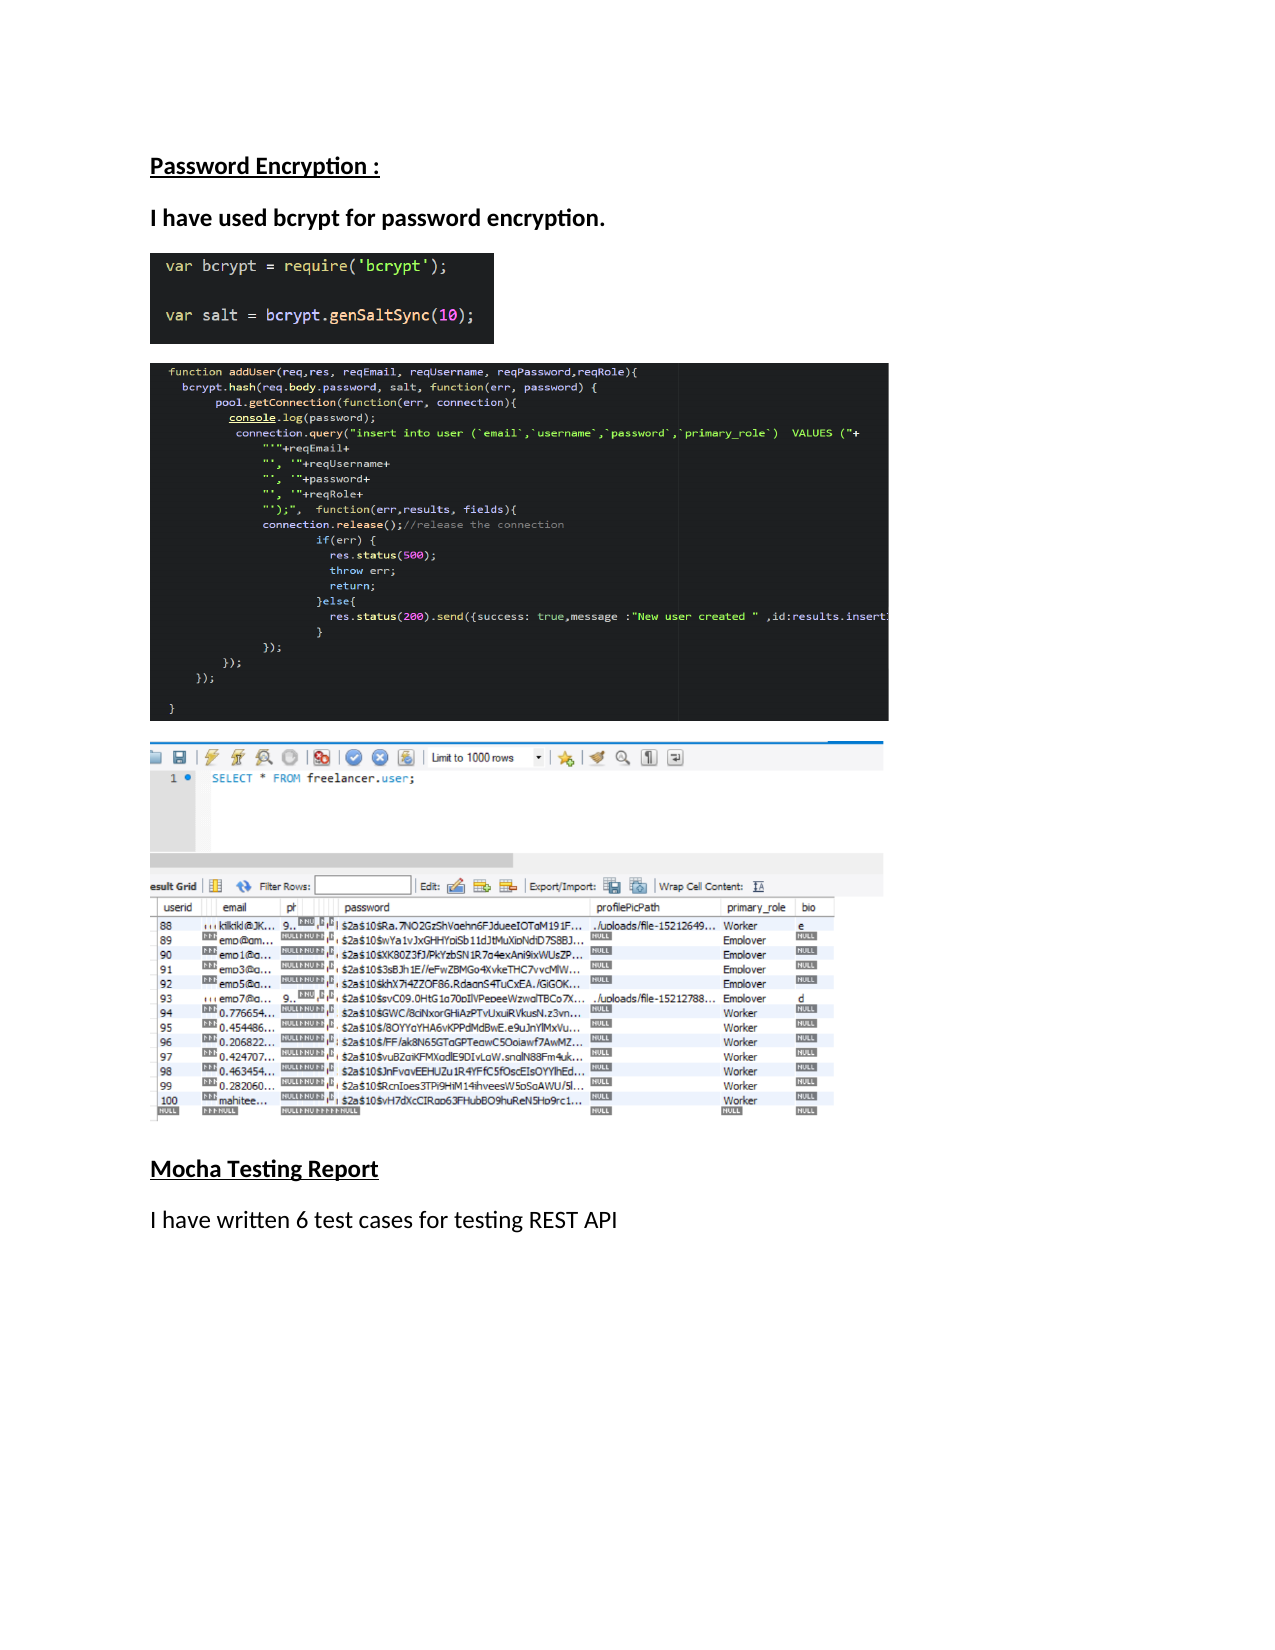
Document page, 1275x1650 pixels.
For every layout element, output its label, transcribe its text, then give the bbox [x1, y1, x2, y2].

picture [150, 741, 884, 1132]
text Password Encryption : [150, 150, 1125, 181]
text I have used bcrypt for password encryption. [150, 202, 1125, 232]
picture [150, 253, 494, 344]
text Mocha Testing Report [150, 1153, 1125, 1183]
picture [150, 363, 889, 721]
text I have written 6 test cases for testing REST API [150, 1204, 1125, 1235]
